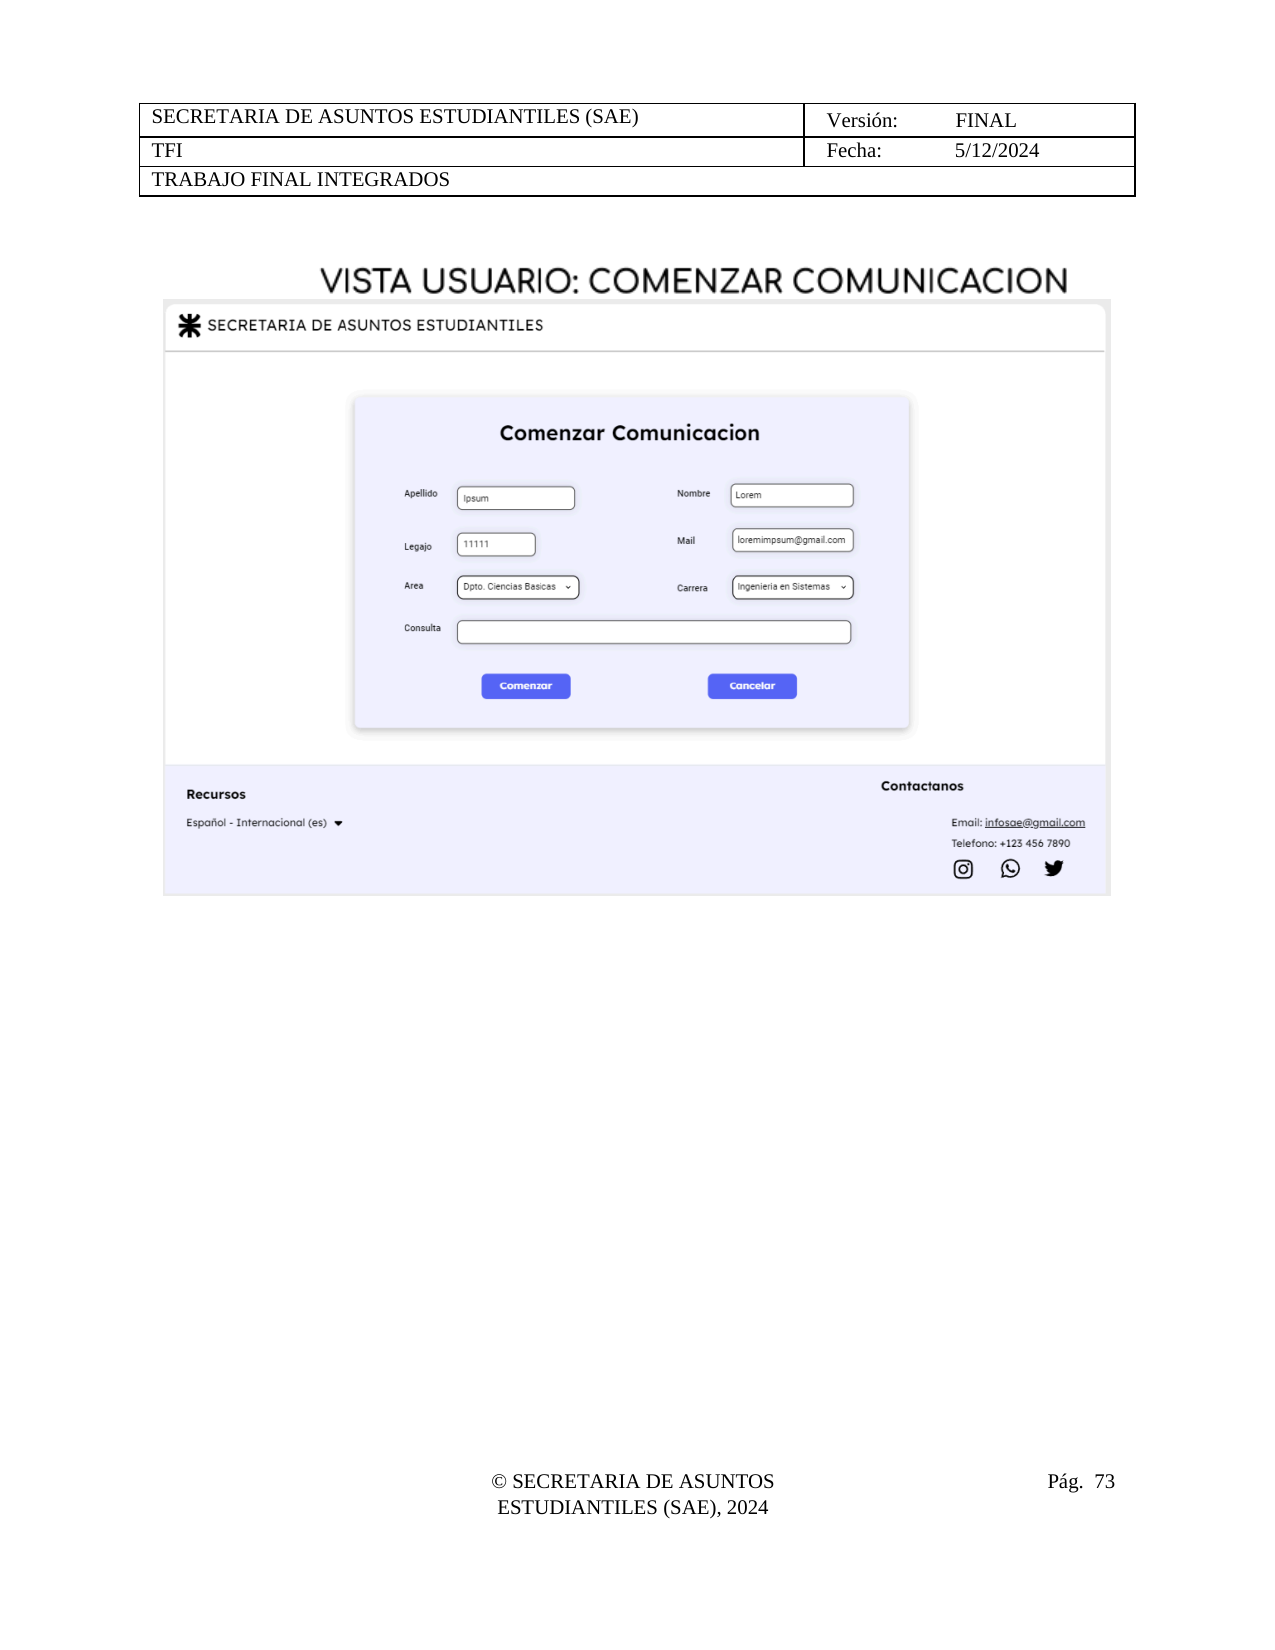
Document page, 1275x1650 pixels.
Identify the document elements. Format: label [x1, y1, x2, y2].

picture [150, 248, 1125, 902]
